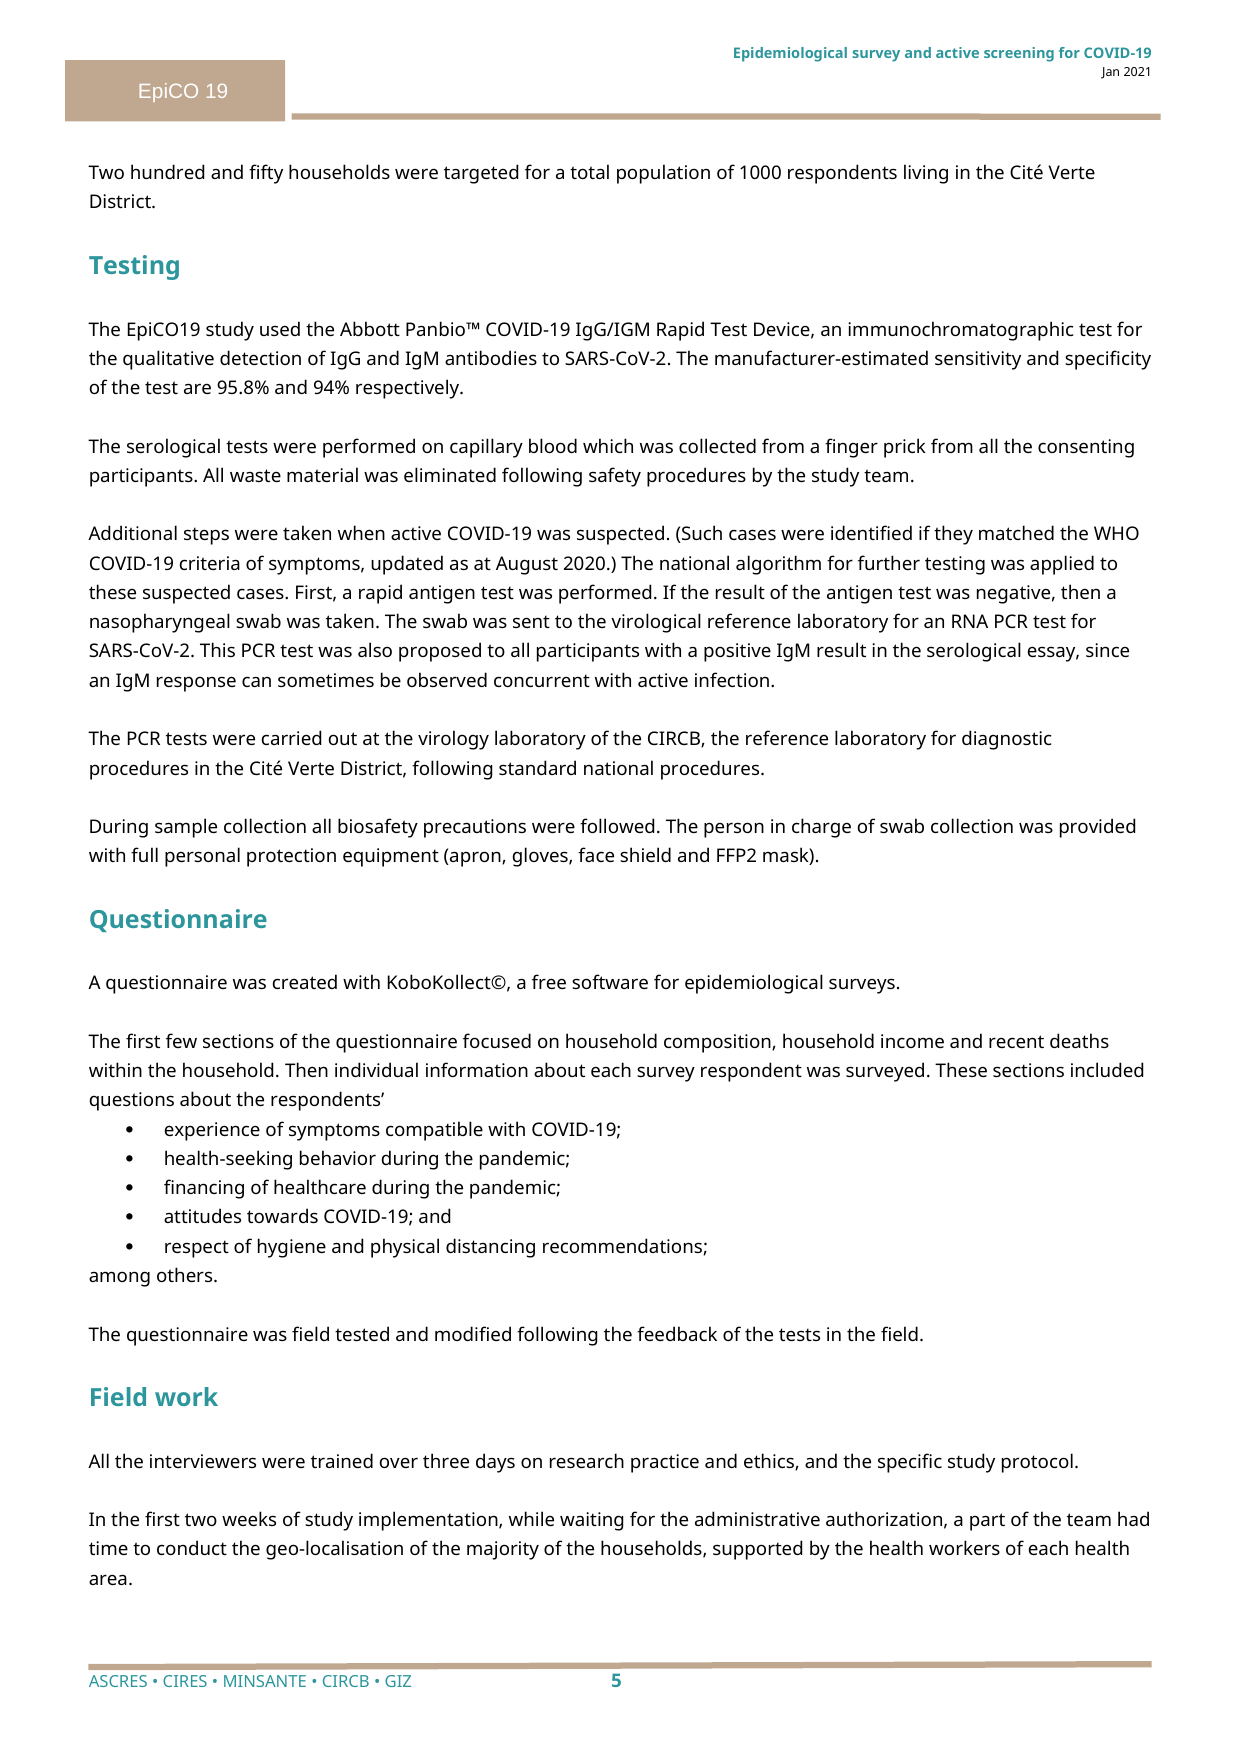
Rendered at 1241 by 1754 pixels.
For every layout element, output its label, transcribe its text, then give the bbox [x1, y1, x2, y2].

text All the interviewers were trained over three days on research practice and ethics, and the specific study protocol. [88, 1448, 1152, 1473]
text The questionnaire was field tested and modified following the feedback of the tests in the field. [88, 1321, 1152, 1346]
text The PCR tests were carried out at the virology laboratory of the CIRCB, the reference laboratory for diagnostic procedures in the Cité Verte District, following standard national procedures. [88, 726, 1152, 780]
list financing of healthcare during the pandemic; [126, 1174, 1152, 1200]
text A questionnaire was created with KoboKollect©, a free software for epidemiological surveys. [88, 970, 1152, 995]
text The EpiCO19 study used the Abbott Panbio™ COVID-19 IgG/IGM Rapid Test Device, an immunochromatographic test for the qualitative detection of IgG and IgM antibodies to SARS-CoV-2. The manufacturer-estimated sensitivity and specificity of the test are 95.8% and 94% respectively. [88, 316, 1152, 400]
subtitle Questionnaire [88, 901, 1152, 935]
list health-seeking behavior during the pandemic; [126, 1145, 1152, 1171]
text In the first two weeks of study implementation, while waiting for the administrative authorization, a part of the team had time to conduct the geo-localisation of the majority of the households, supported by the health workers of each health area. [88, 1506, 1152, 1591]
text During sample collection all biosafety precautions were followed. The person in charge of swab collection was provided with full personal protection equipment (apron, gloves, face shield and FFP2 mask). [88, 813, 1152, 868]
text among others. [88, 1262, 1152, 1288]
text The serological tests were performed on capillary blood which was collected from a finger prick from all the consenting participants. All waste material was eliminated following safety procedures by the study team. [88, 433, 1152, 488]
subtitle Field work [88, 1379, 1152, 1413]
text The first few sections of the questionnaire focused on household composition, household income and recent deaths within the household. Then individual information about each survey respondent was surveyed. These sections included questions about the respondents’ [88, 1028, 1152, 1112]
list respect of hygiene and physical distancing recommendations; [126, 1233, 1152, 1259]
text Additional steps were taken when active COVID-19 was suspected. (Such cases were identified if they matched the WHO COVID-19 criteria of symptoms, updated as at August 2020.) The national algorithm for further testing was applied to these suspected cases. First, a rapid antigen test was performed. If the result of the antigen test was negative, then a nasopharyngeal swab was taken. The swab was sent to the virological reference laboratory for an RNA PCR test for SARS-CoV-2. This PCR test was also proposed to all participants with a positive IgM result in the serological essay, since an IgM response can sometimes be observed concurrent with active infection. [88, 521, 1152, 693]
list attitudes towards COVID-19; and [126, 1204, 1152, 1229]
subtitle Testing [88, 247, 1152, 281]
list experience of symptoms compatible with COVID-19; [126, 1116, 1152, 1142]
text Two hundred and fifty households were targeted for a total population of 1000 respondents living in the Cité Verte District. [88, 130, 1152, 214]
